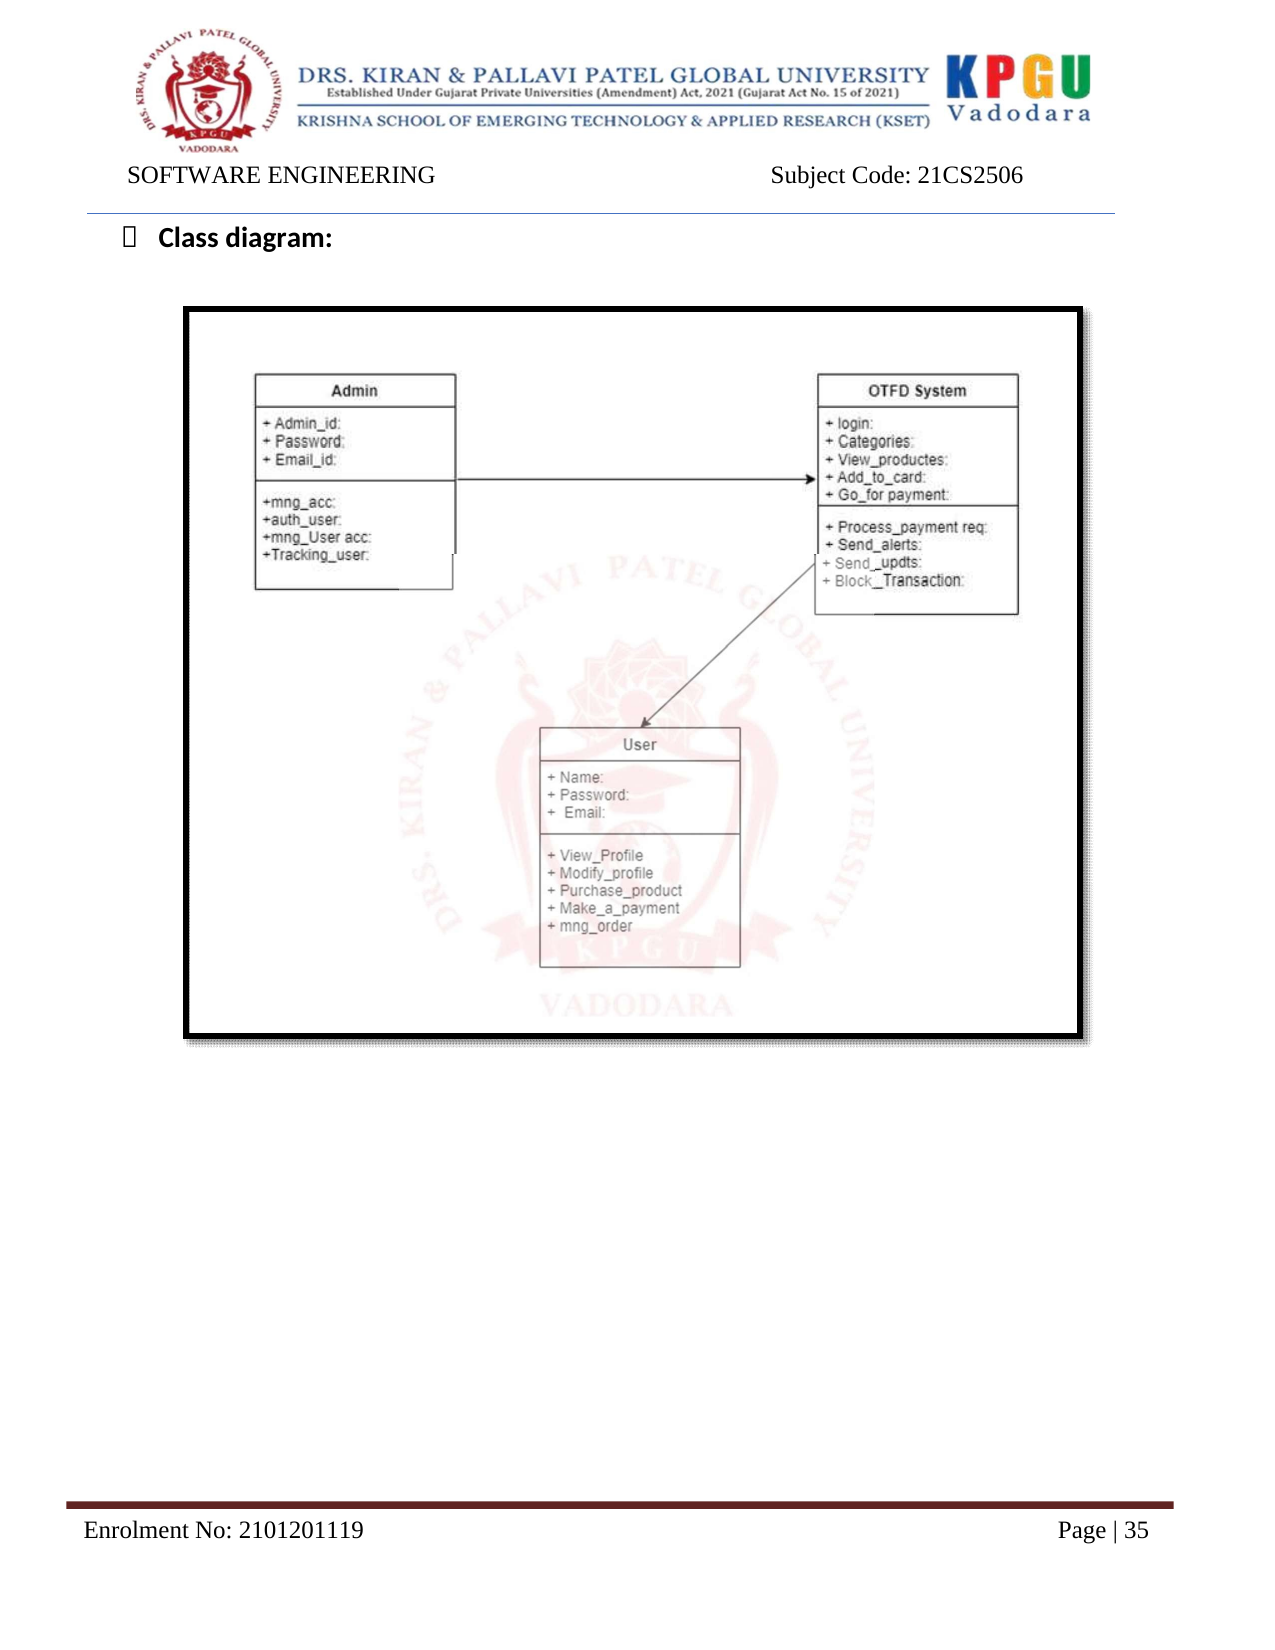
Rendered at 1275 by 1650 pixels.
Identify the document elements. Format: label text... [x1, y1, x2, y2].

picture [135, 28, 1091, 153]
picture [189, 312, 1077, 1033]
picture [183, 307, 1094, 1048]
list Class diagram: [121, 217, 1189, 256]
